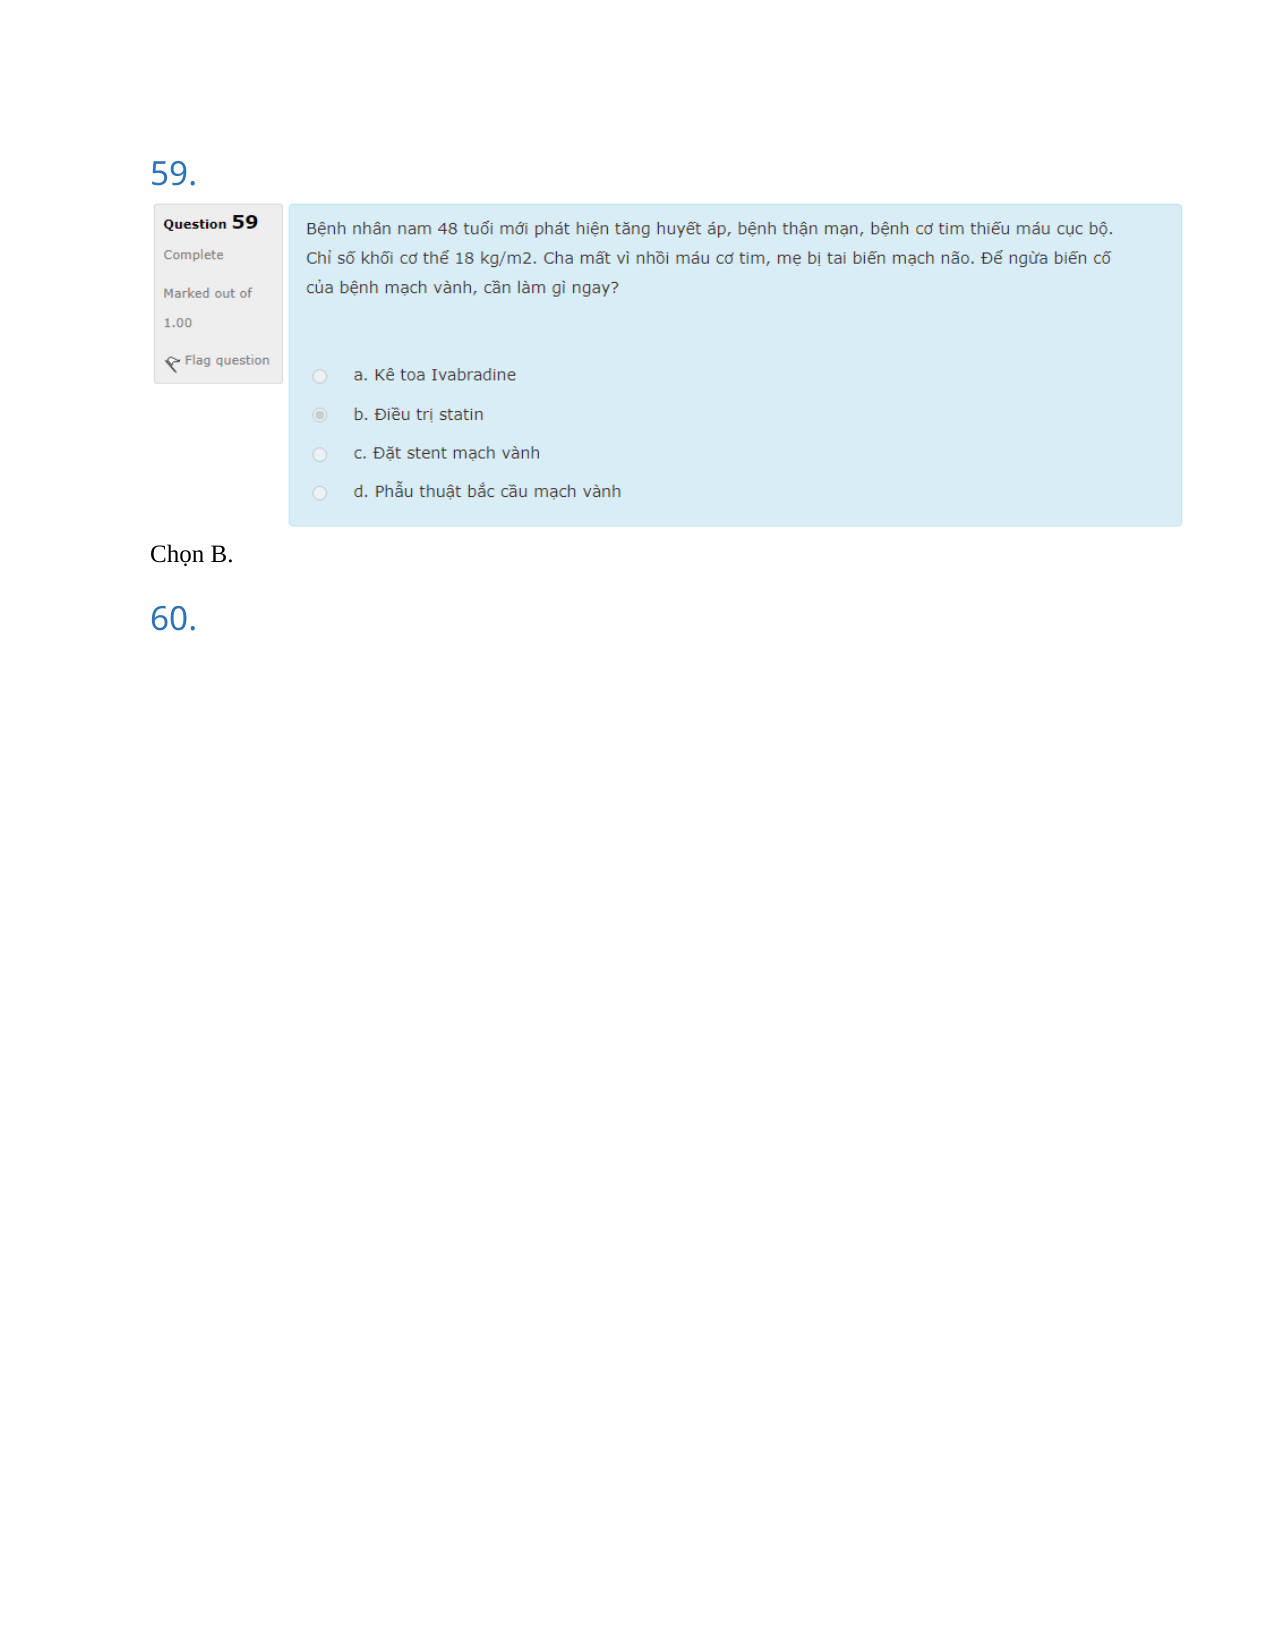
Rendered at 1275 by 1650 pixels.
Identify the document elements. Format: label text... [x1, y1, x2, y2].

text Chọn B. [150, 539, 1125, 568]
picture [150, 198, 1198, 536]
subtitle 59. [150, 150, 1125, 198]
subtitle 60. [150, 595, 1125, 641]
